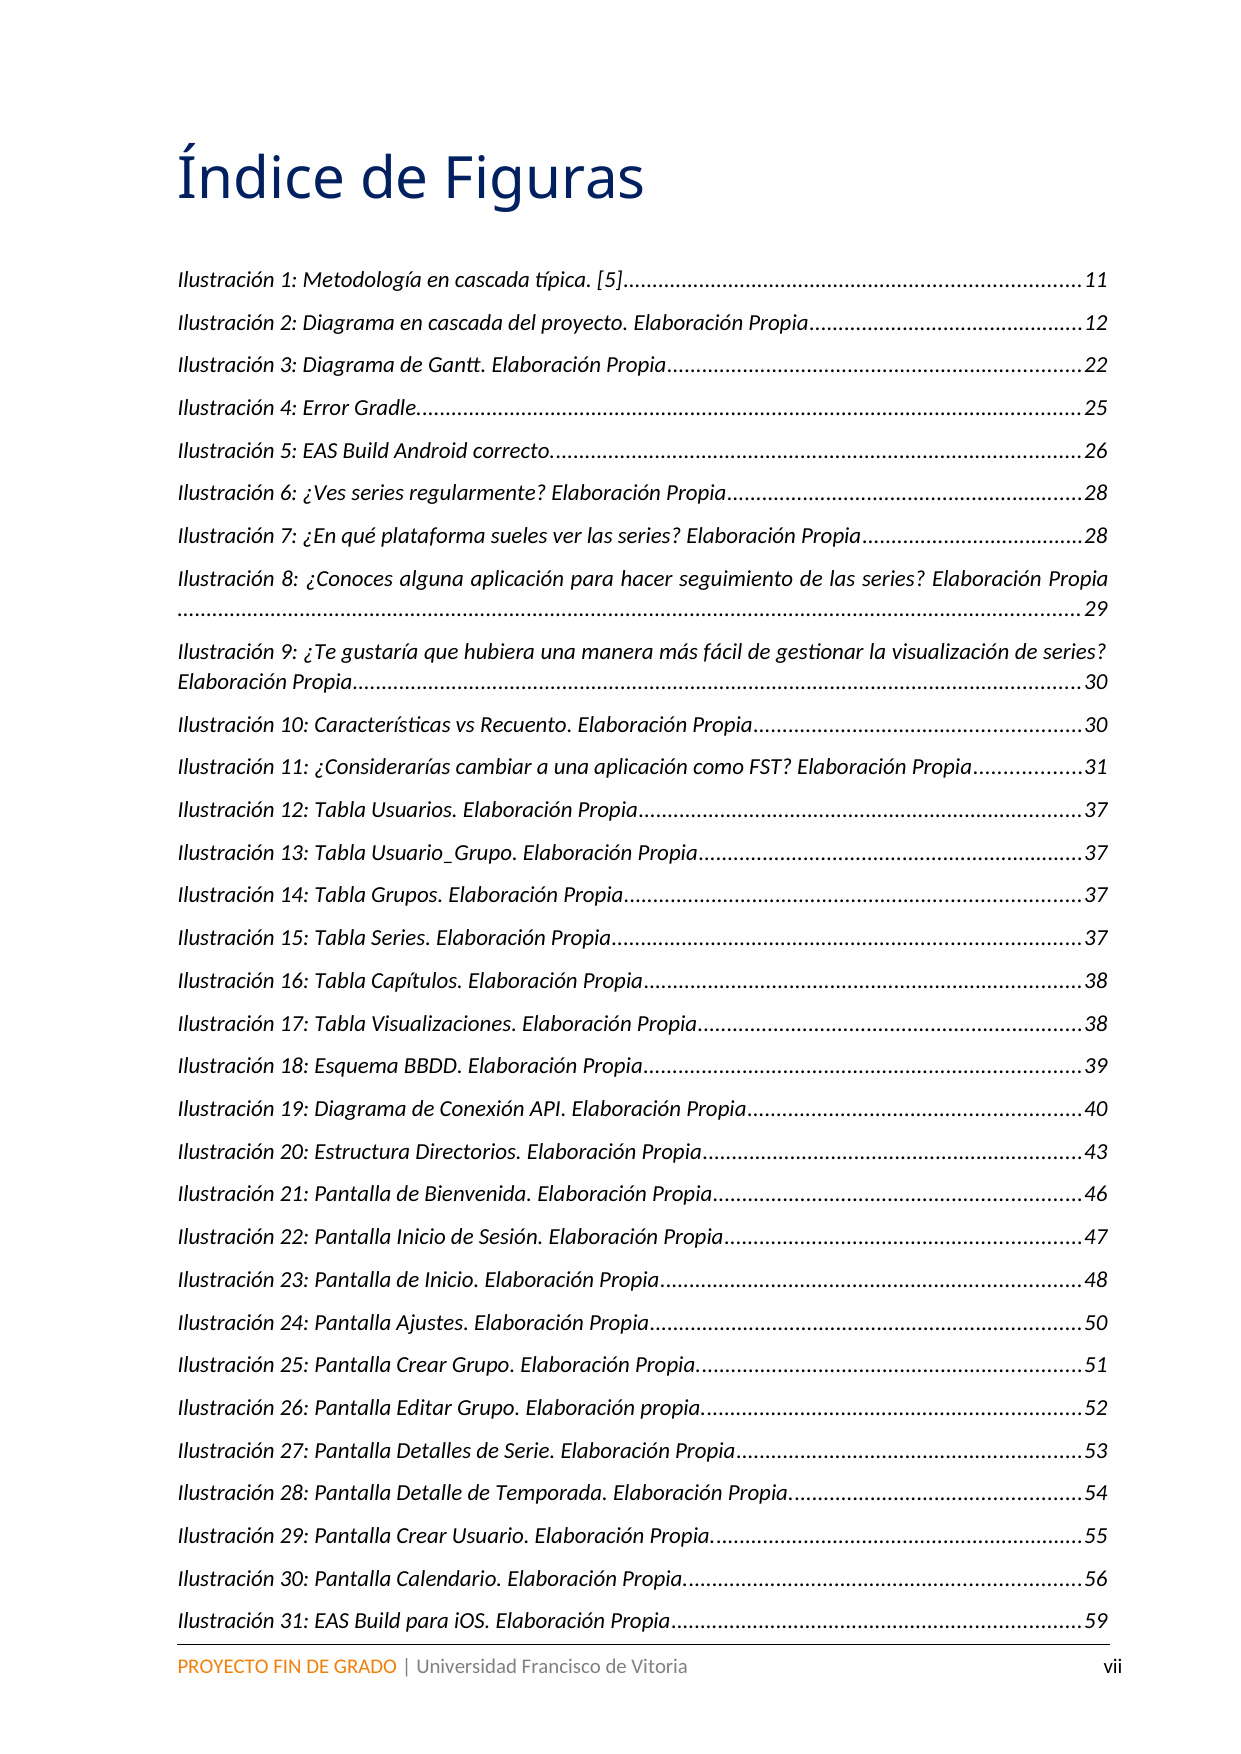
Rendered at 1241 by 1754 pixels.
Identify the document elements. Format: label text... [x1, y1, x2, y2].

text Ilustración 30: Pantalla Calendario. Elaboración Propia. 56 [177, 1564, 1110, 1592]
text Ilustración 26: Pantalla Editar Grupo. Elaboración propia. 52 [177, 1393, 1110, 1421]
text Ilustración 20: Estructura Directorios. Elaboración Propia 43 [177, 1137, 1110, 1165]
text Ilustración 10: Características vs Recuento. Elaboración Propia 30 [177, 710, 1110, 738]
text Ilustración 13: Tabla Usuario_Grupo. Elaboración Propia 37 [177, 838, 1110, 866]
text Ilustración 28: Pantalla Detalle de Temporada. Elaboración Propia. 54 [177, 1478, 1110, 1506]
text Ilustración 5: EAS Build Android correcto. 26 [177, 436, 1110, 464]
text Ilustración 23: Pantalla de Inicio. Elaboración Propia 48 [177, 1265, 1110, 1293]
text Ilustración 15: Tabla Series. Elaboración Propia 37 [177, 923, 1110, 951]
text Ilustración 2: Diagrama en cascada del proyecto. Elaboración Propia 12 [177, 308, 1110, 336]
text Ilustración 17: Tabla Visualizaciones. Elaboración Propia 38 [177, 1009, 1110, 1037]
text Ilustración 11: ¿Considerarías cambiar a una aplicación como FST? Elaboración Propia 31 [177, 752, 1110, 780]
text Ilustración 14: Tabla Grupos. Elaboración Propia 37 [177, 881, 1110, 908]
title Índice de Figuras [177, 136, 1110, 215]
text Ilustración 31: EAS Build para iOS. Elaboración Propia 59 [177, 1607, 1110, 1634]
text Ilustración 12: Tabla Usuarios. Elaboración Propia 37 [177, 795, 1110, 823]
text Ilustración 7: ¿En qué plataforma sueles ver las series? Elaboración Propia 28 [177, 521, 1110, 549]
text Ilustración 18: Esquema BBDD. Elaboración Propia 39 [177, 1051, 1110, 1079]
text Ilustración 21: Pantalla de Bienvenida. Elaboración Propia 46 [177, 1179, 1110, 1207]
text Ilustración 19: Diagrama de Conexión API. Elaboración Propia 40 [177, 1094, 1110, 1122]
text Ilustración 29: Pantalla Crear Usuario. Elaboración Propia. 55 [177, 1521, 1110, 1549]
text Ilustración 6: ¿Ves series regularmente? Elaboración Propia 28 [177, 478, 1110, 506]
text Ilustración 27: Pantalla Detalles de Serie. Elaboración Propia 53 [177, 1436, 1110, 1464]
text Ilustración 9: ¿Te gustaría que hubiera una manera más fácil de gestionar la visualización de series? Elaboración Propia 30 [177, 637, 1110, 695]
text Ilustración 4: Error Gradle. 25 [177, 393, 1110, 421]
text Ilustración 1: Metodología en cascada típica. [5] 11 [177, 265, 1110, 293]
text Ilustración 22: Pantalla Inicio de Sesión. Elaboración Propia 47 [177, 1222, 1110, 1250]
text Ilustración 3: Diagrama de Gantt. Elaboración Propia 22 [177, 350, 1110, 378]
text Ilustración 8: ¿Conoces alguna aplicación para hacer seguimiento de las series? Elaboración Propia 29 [177, 564, 1110, 622]
text Ilustración 25: Pantalla Crear Grupo. Elaboración Propia. 51 [177, 1350, 1110, 1378]
text Ilustración 16: Tabla Capítulos. Elaboración Propia 38 [177, 966, 1110, 994]
text Ilustración 24: Pantalla Ajustes. Elaboración Propia 50 [177, 1308, 1110, 1336]
